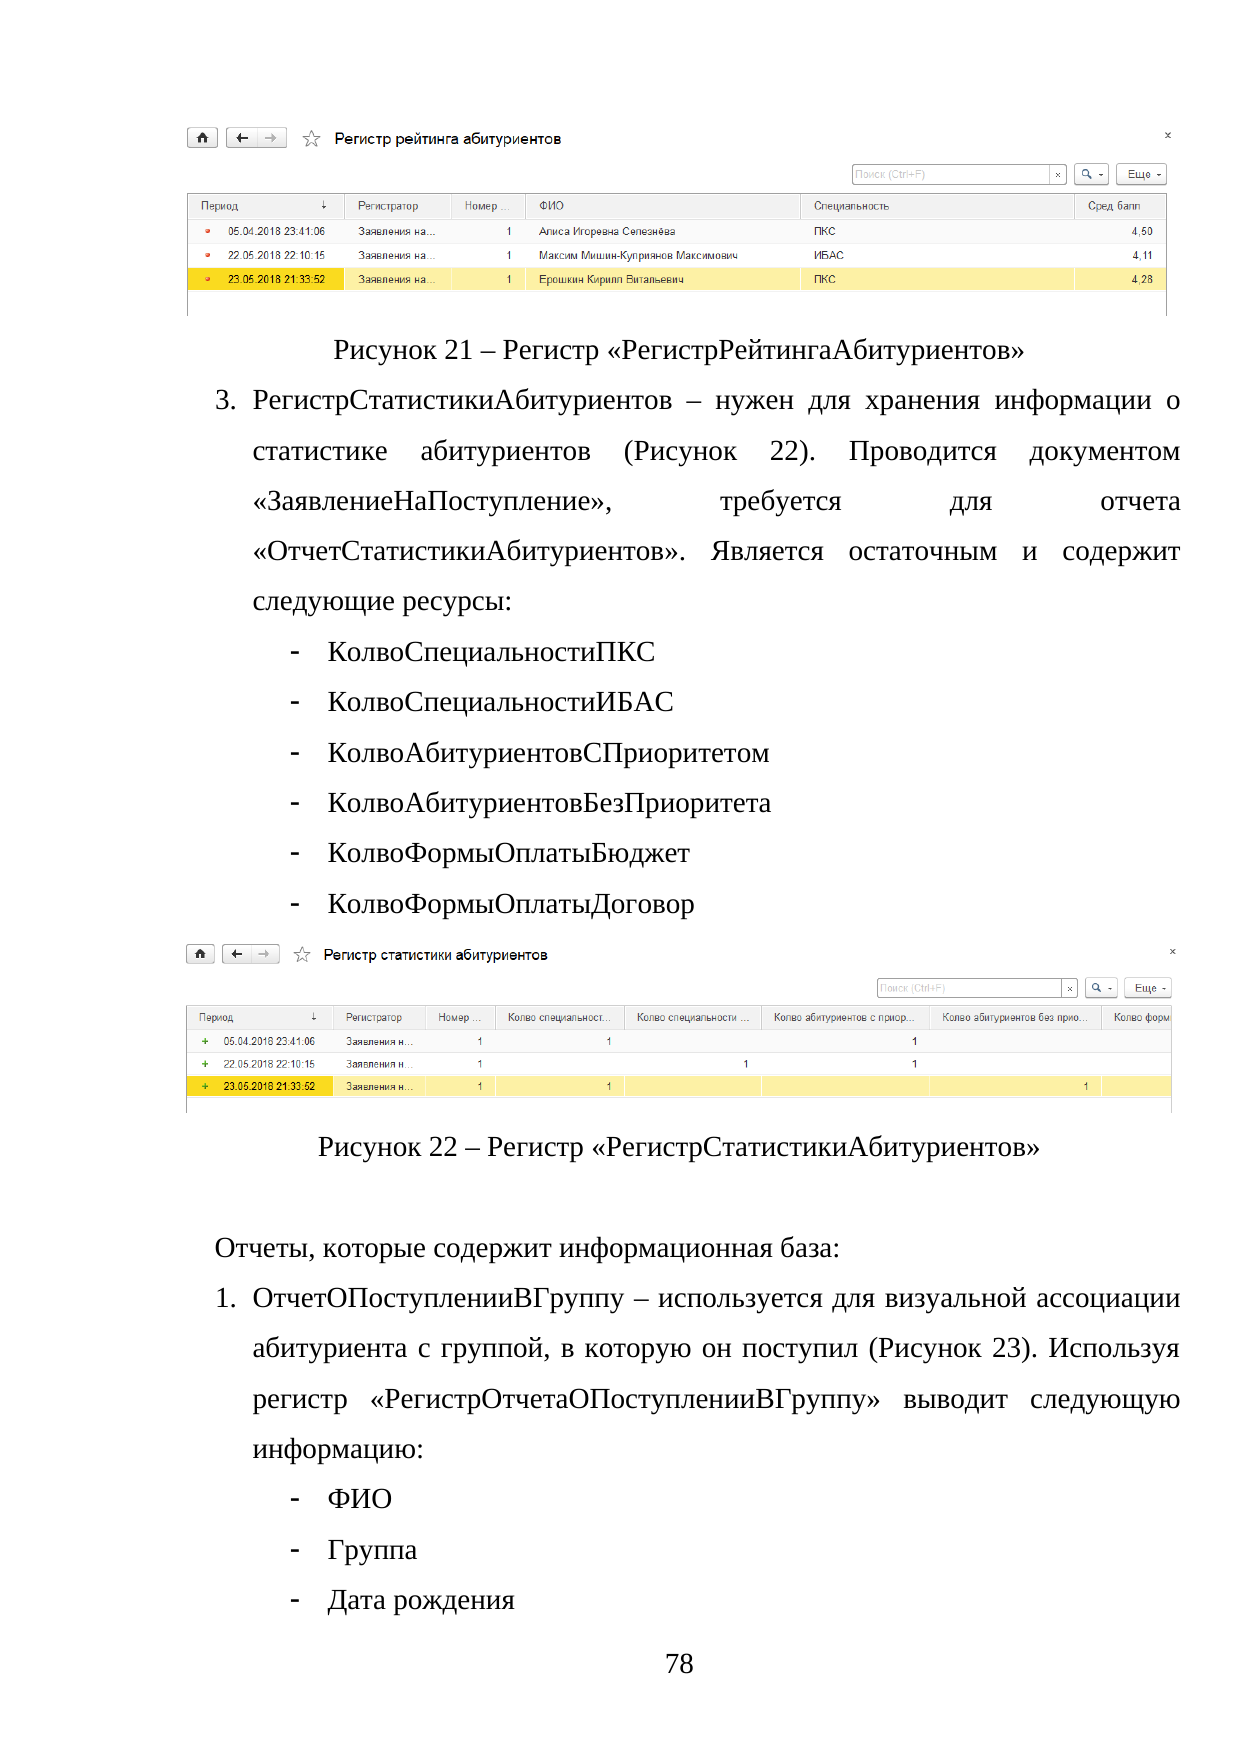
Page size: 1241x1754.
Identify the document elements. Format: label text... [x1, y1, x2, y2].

list КолвоСпециальностиИБАС [290, 684, 1181, 718]
list КолвоАбитуриентовБезПриоритета [290, 785, 1181, 819]
list Дата рождения [290, 1582, 1181, 1616]
list КолвоАбитуриентовСПриоритетом [290, 735, 1181, 768]
list КолвоФормыОплатыДоговор [290, 886, 1181, 919]
list ФИО [290, 1481, 1181, 1515]
text Рисунок 21 – Регистр «РегистрРейтингаАбитуриентов» [177, 332, 1181, 366]
text Рисунок 22 – Регистр «РегистрСтатистикиАбитуриентов» [177, 1129, 1181, 1163]
text Отчеты, которые содержит информационная база: [177, 1230, 1181, 1263]
list Группа [290, 1532, 1181, 1565]
list РегистрСтатистикиАбитуриентов – нужен для хранения информации о статистике абитуриентов (Рисунок 22). Проводится документом «ЗаявлениеНаПоступление», требуется для отчета «ОтчетСтатистикиАбитуриентов». Является остаточным и содержит следующие ресурсы: [215, 382, 1181, 617]
list КолвоФормыОплатыБюджет [290, 836, 1181, 869]
picture [177, 118, 1182, 316]
list КолвоСпециальностиПКС [290, 634, 1181, 667]
list ОтчетОПоступленииВГруппу – используется для визуальной ассоциации абитуриента с группой, в которую он поступил (Рисунок 23). Используя регистр «РегистрОтчетаОПоступленииВГруппу» выводит следующую информацию: [215, 1280, 1181, 1464]
picture [177, 936, 1182, 1113]
